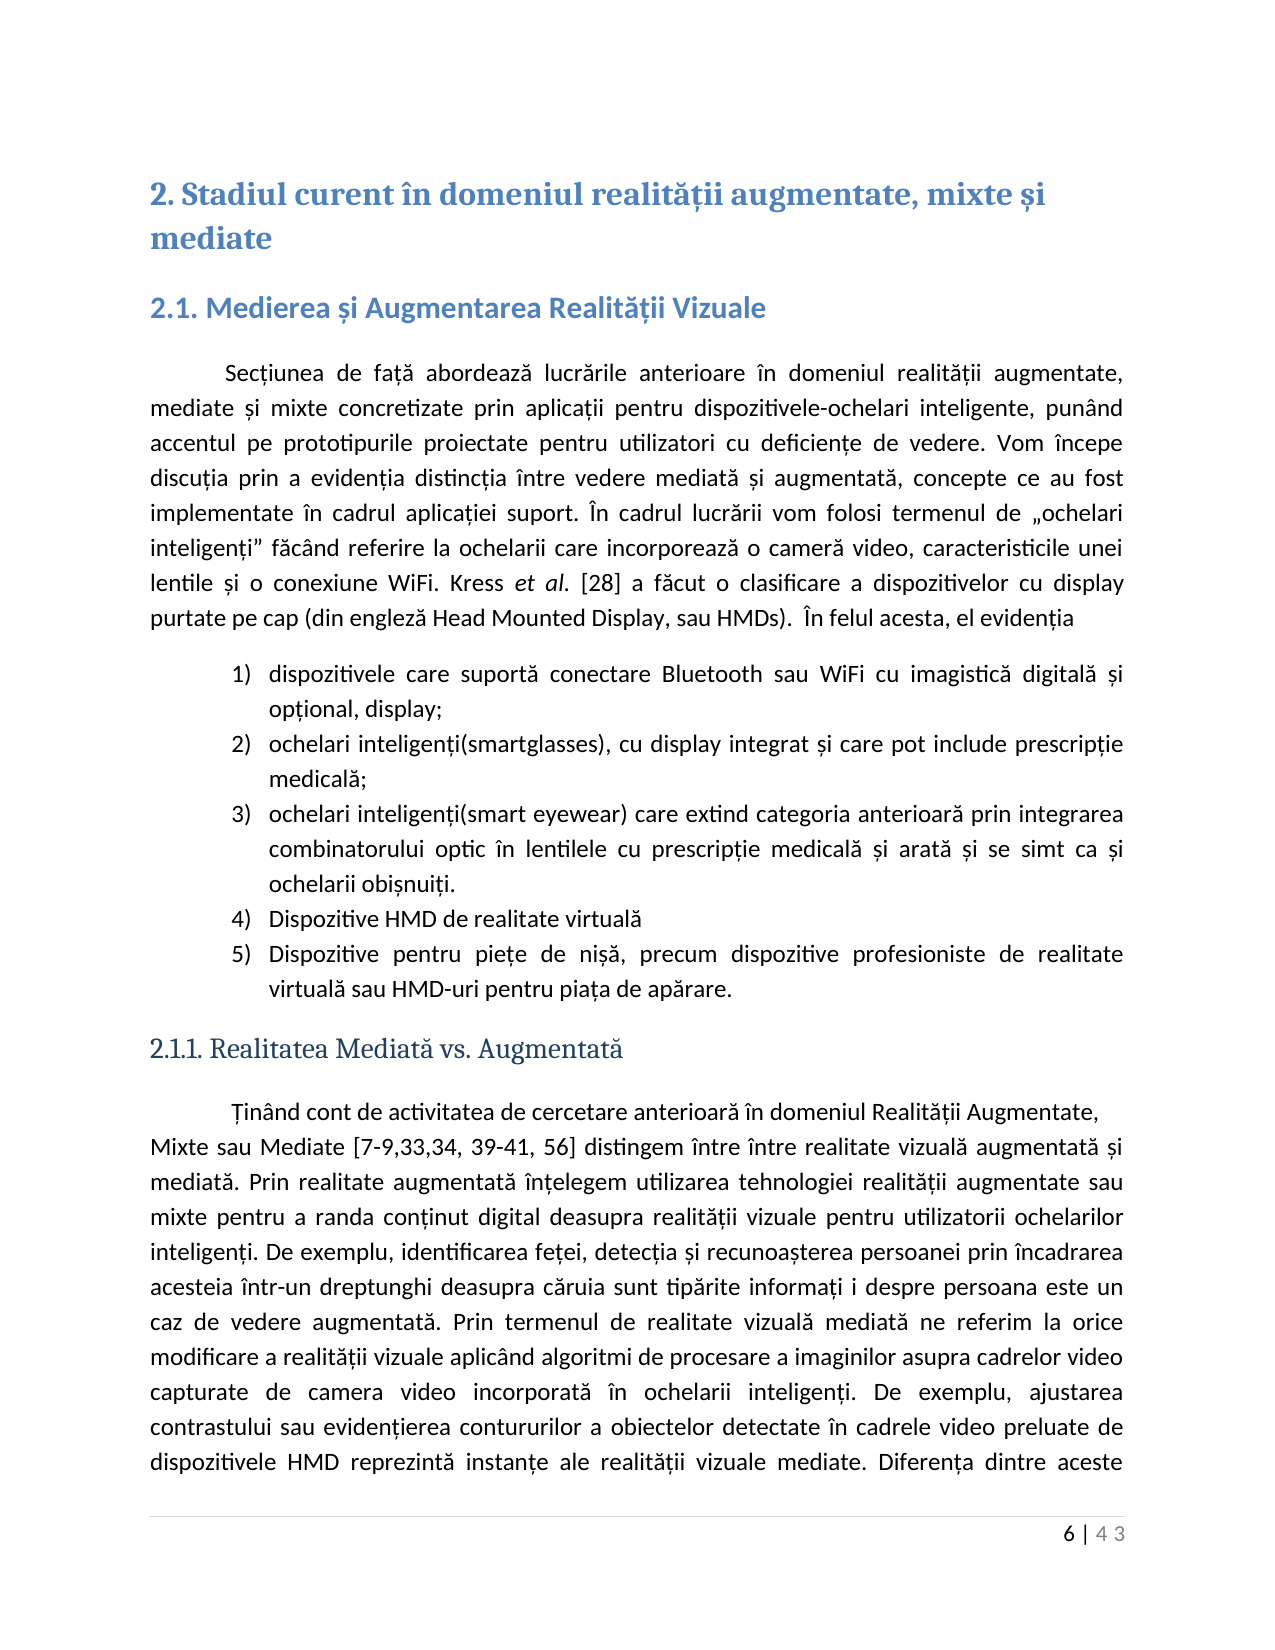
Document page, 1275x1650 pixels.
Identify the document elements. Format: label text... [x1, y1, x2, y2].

list dispozitivele care suportă conectare Bluetooth sau WiFi cu imagistică digitală și opțional, display; [231, 658, 1125, 723]
list Dispozitive HMD de realitate virtuală [231, 903, 1125, 933]
text Ținând cont de activitatea de cercetare anterioară în domeniul Realității Augmentate, [231, 1096, 1125, 1127]
list ochelari inteligenți(smartglasses), cu display integrat și care pot include prescripție medicală; [231, 728, 1125, 793]
text Secțiunea de față abordează lucrările anterioare în domeniul realității augmentate, mediate și mixte concretizate prin aplicații pentru dispozitivele-ochelari inteligente, punând accentul pe prototipurile proiectate pentru utilizatori cu deficiențe de vedere. Vom începe discuția prin a evidenția distincția între vedere mediată și augmentată, concepte ce au fost implementate în cadrul aplicației suport. În cadrul lucrării vom folosi termenul de „ochelari inteligenți” făcând referire la ochelarii care incorporează o cameră video, caracteristicile unei lentile și o conexiune WiFi. Kress et al. [28] a făcut o clasificare a dispozitivelor cu display purtate pe cap (din engleză Head Mounted Display, sau HMDs). În felul acesta, el evidenția [150, 357, 1125, 632]
subtitle 2. Stadiul curent în domeniul realității augmentate, mixte și mediate [150, 175, 1125, 257]
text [150, 1131, 1125, 1477]
list ochelari inteligenți(smart eyewear) care extind categoria anterioară prin integrarea combinatorului optic în lentilele cu prescripție medicală și arată și se simt ca și ochelarii obișnuiți. [231, 798, 1125, 898]
subtitle 2.1. Medierea și Augmentarea Realității Vizuale [150, 288, 1125, 326]
list Dispozitive pentru piețe de nișă, precum dispozitive profesioniste de realitate virtuală sau HMD-uri pentru piața de apărare. [231, 938, 1125, 1003]
subtitle 2.1.1. Realitatea Mediată vs. Augmentată [150, 1033, 1125, 1066]
